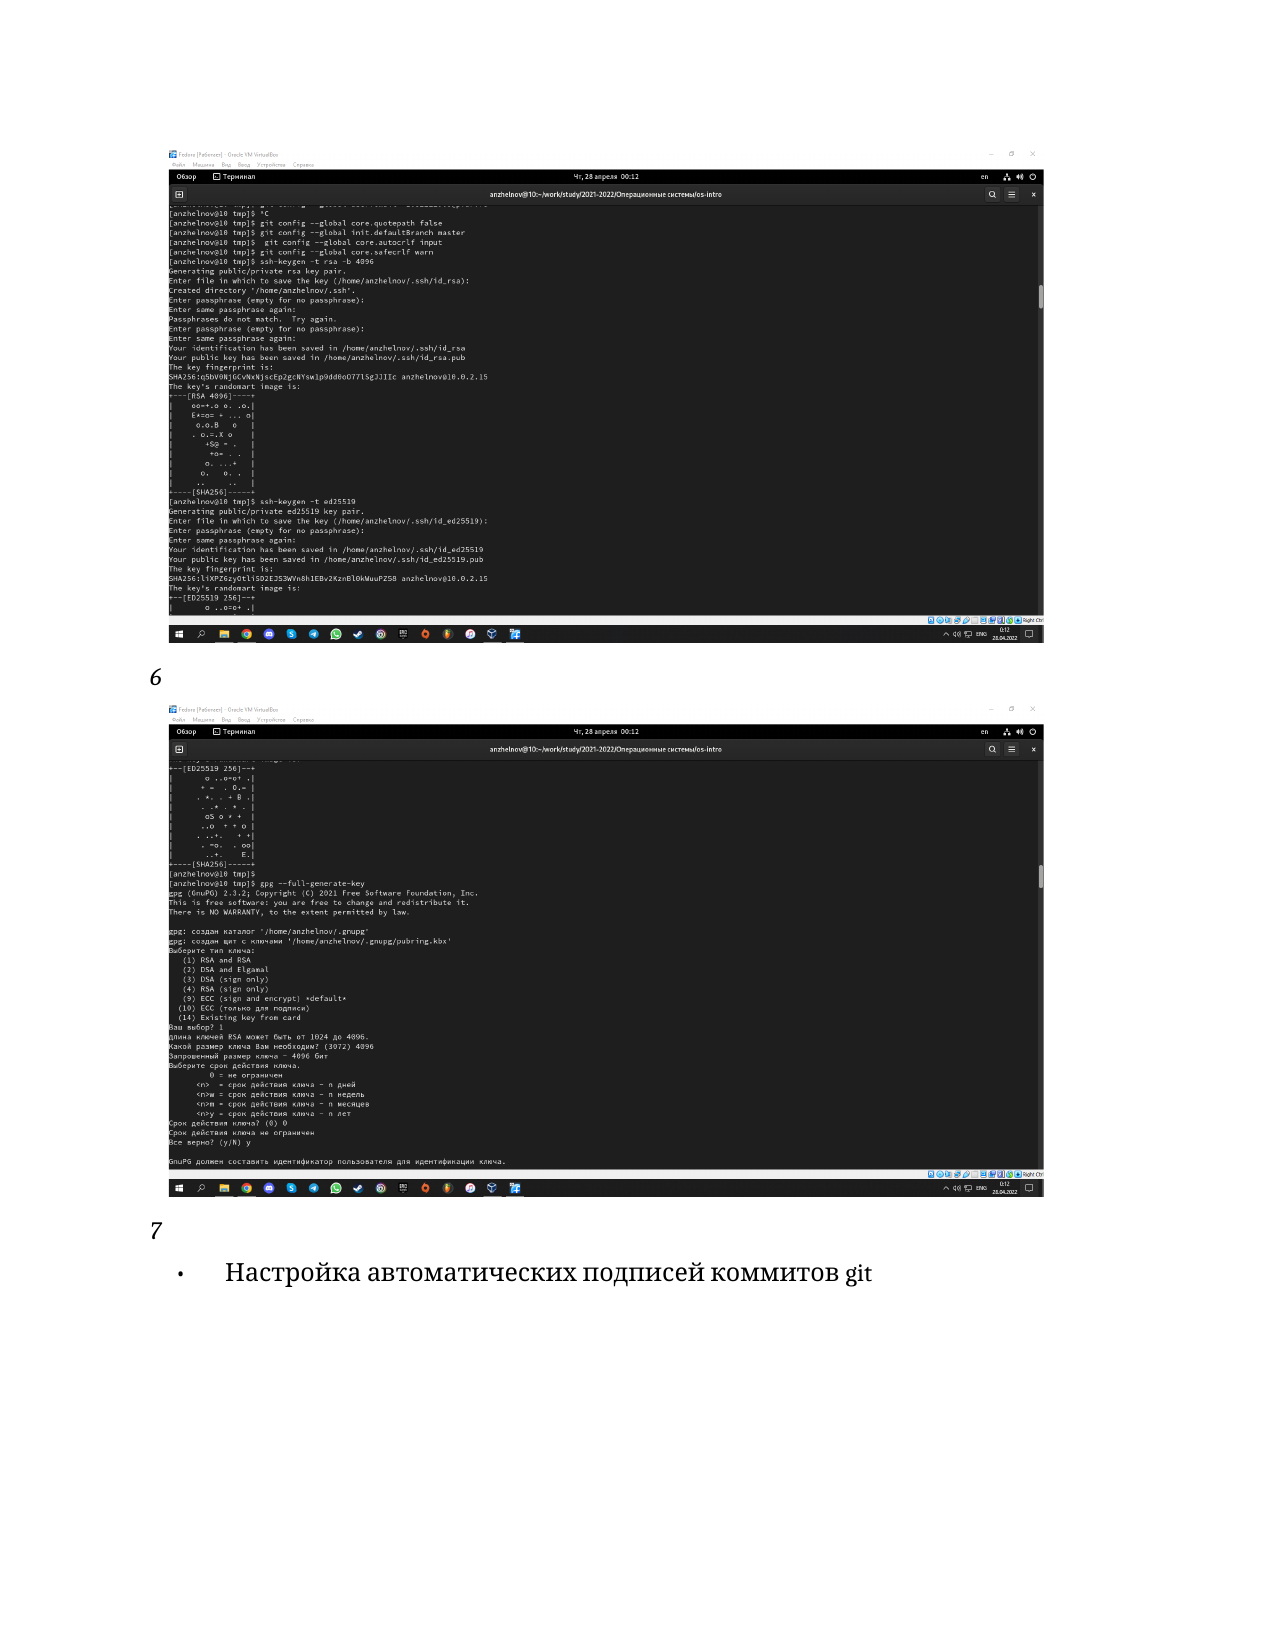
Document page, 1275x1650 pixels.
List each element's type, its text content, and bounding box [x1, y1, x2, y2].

text 6 [150, 663, 1125, 692]
list Настройка автоматических подписей коммитов git [175, 1258, 1125, 1287]
picture [168, 150, 1044, 643]
picture [168, 704, 1044, 1197]
text 7 [150, 1217, 1125, 1246]
